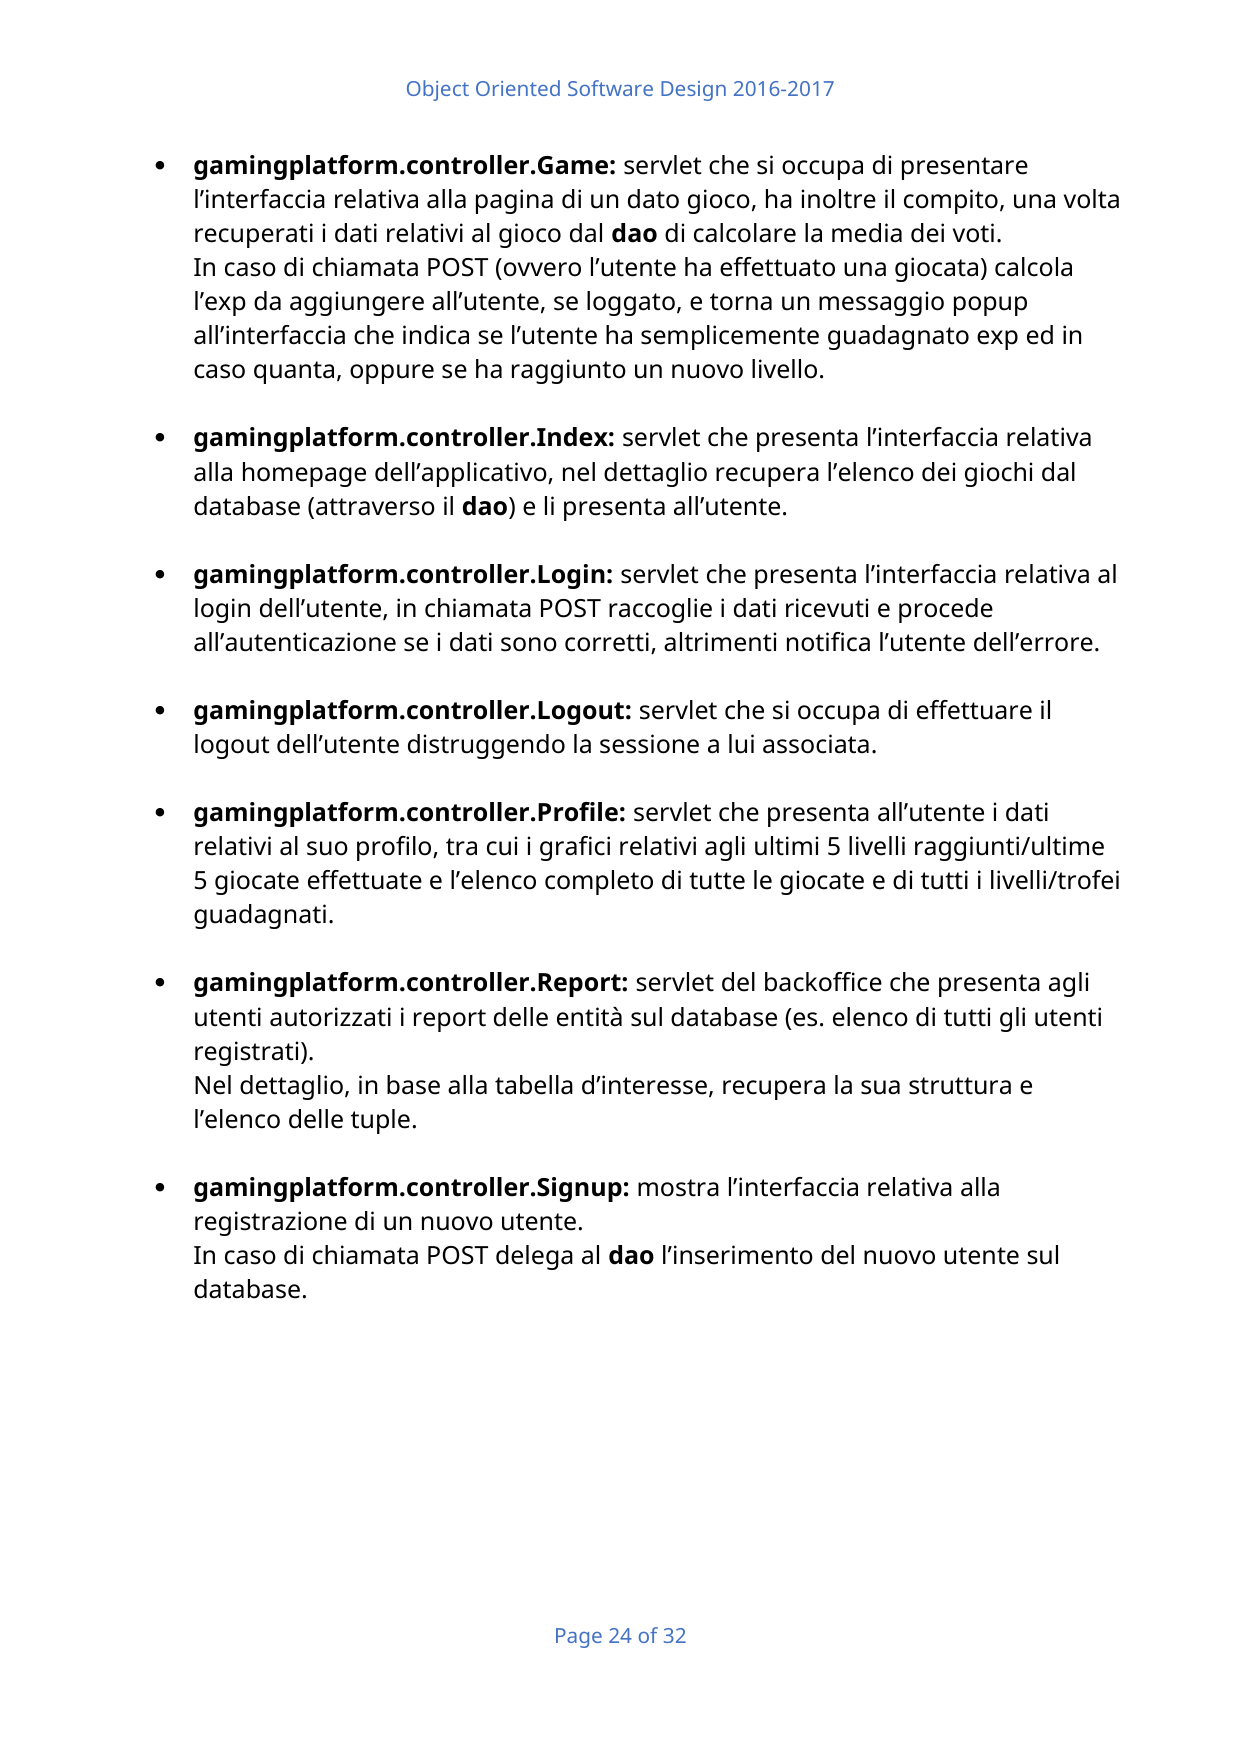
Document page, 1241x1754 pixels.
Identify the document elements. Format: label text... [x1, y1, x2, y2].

list gamingplatform.controller.Report: servlet del backoffice che presenta agli utenti autorizzati i report delle entità sul database (es. elenco di tutti gli utenti registrati). [156, 965, 1122, 1067]
list In caso di chiamata POST (ovvero l’utente ha effettuato una giocata) calcola l’exp da aggiungere all’utente, se loggato, e torna un messaggio popup all’interfaccia che indica se l’utente ha semplicemente guadagnato exp ed in caso quanta, oppure se ha raggiunto un nuovo livello. [193, 250, 1122, 386]
list gamingplatform.controller.Signup: mostra l’interfaccia relativa alla registrazione di un nuovo utente. [156, 1169, 1122, 1238]
list Nel dettaglio, in base alla tabella d’interesse, recupera la sua struttura e l’elenco delle tuple. [193, 1067, 1122, 1135]
list gamingplatform.controller.Index: servlet che presenta l’interfaccia relativa alla homepage dell’applicativo, nel dettaglio recupera l’elenco dei giochi dal database (attraverso il dao) e li presenta all’utente. [156, 420, 1122, 522]
list gamingplatform.controller.Login: servlet che presenta l’interfaccia relativa al login dell’utente, in chiamata POST raccoglie i dati ricevuti e procede all’autenticazione se i dati sono corretti, altrimenti notifica l’utente dell’errore. [156, 556, 1122, 658]
list gamingplatform.controller.Logout: servlet che si occupa di effettuare il logout dell’utente distruggendo la sessione a lui associata. [156, 693, 1122, 761]
list gamingplatform.controller.Profile: servlet che presenta all’utente i dati relativi al suo profilo, tra cui i grafici relativi agli ultimi 5 livelli raggiunti/ultime 5 giocate effettuate e l’elenco completo di tutte le giocate e di tutti i livelli/trofei guadagnati. [156, 795, 1122, 931]
list In caso di chiamata POST delega al dao l’inserimento del nuovo utente sul database. [193, 1238, 1122, 1306]
list gamingplatform.controller.Game: servlet che si occupa di presentare l’interfaccia relativa alla pagina di un dato gioco, ha inoltre il compito, una volta recuperati i dati relativi al gioco dal dao di calcolare la media dei voti. [156, 148, 1122, 250]
